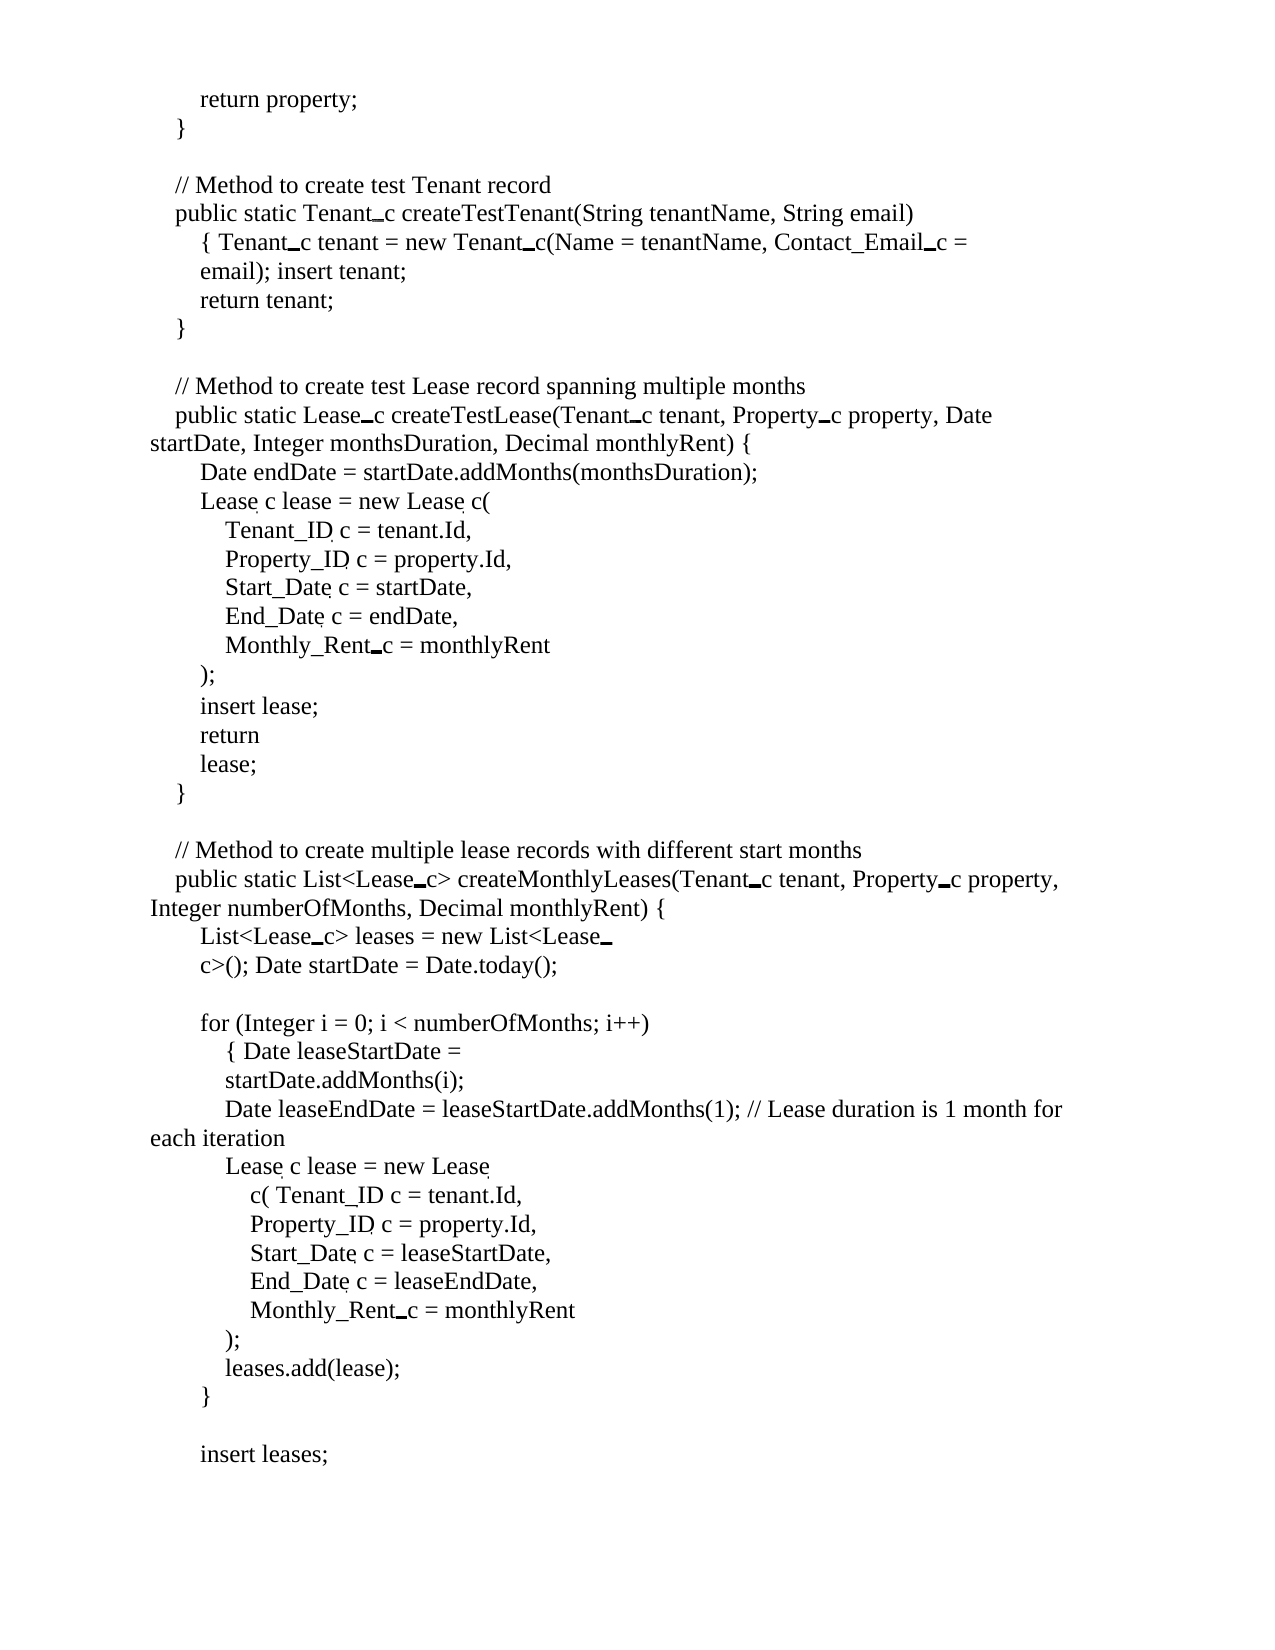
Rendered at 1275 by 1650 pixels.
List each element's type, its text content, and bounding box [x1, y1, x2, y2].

text } [175, 313, 1237, 342]
text return property; [200, 84, 1237, 113]
picture [413, 884, 427, 888]
text insert lease; return lease; [200, 691, 320, 778]
text // Method to create test Tenant record [175, 170, 1237, 198]
text List<Leasec> leases = new List<Leasec>(); Date startDate = Date.today(); [200, 921, 657, 979]
text Date endDate = startDate.addMonths(monthsDuration); Lease c lease = new Lease c( [200, 457, 804, 515]
text insert leases; [200, 1439, 1237, 1467]
text for (Integer i = 0; i < numberOfMonths; i++) [200, 1008, 1237, 1036]
text return tenant; [200, 285, 1237, 313]
picture [938, 884, 951, 888]
text Lease c lease = new Lease [225, 1151, 1237, 1180]
text ); [200, 659, 1237, 687]
picture [370, 650, 382, 654]
text leases.add(lease); [225, 1353, 1237, 1381]
picture [748, 884, 762, 888]
text { Tenantc tenant = new Tenantc(Name = tenantName, Contact_Emailc = email); insert tenant; [200, 227, 1019, 285]
text c( Tenant_ID c = tenant.Id, Property_ID c = property.Id, Start_Date c = leaseStartDate, End_Date c = leaseEndDate, Monthly_Rentc = monthlyRent [250, 1180, 618, 1324]
text } [200, 1381, 1237, 1410]
text // Method to create test Lease record spanning multiple months [175, 371, 1237, 400]
text } [175, 113, 1237, 142]
text // Method to create multiple lease records with different start months [175, 835, 1237, 863]
text { Date leaseStartDate = startDate.addMonths(i); [225, 1036, 657, 1094]
text public static Tenantc createTestTenant(String tenantName, String email) [175, 198, 1237, 227]
text public static Leasec createTestLease(Tenantc tenant, Propertyc property, Date startDate, Integer monthsDuration, Decimal monthlyRent) { [150, 400, 1054, 457]
text Tenant_ID c = tenant.Id, Property_ID c = property.Id, Start_Date c = startDate, End_Date c = endDate, Monthly_Rentc = monthlyRent [225, 515, 570, 659]
text ); [225, 1324, 1237, 1353]
text } [175, 778, 1237, 806]
text public static List<Leasec> createMonthlyLeases(Tenantc tenant, Propertyc property, Integer numberOfMonths, Decimal monthlyRent) { [150, 864, 1095, 921]
text Date leaseEndDate = leaseStartDate.addMonths(1); // Lease duration is 1 month for each iteration [150, 1094, 1095, 1151]
